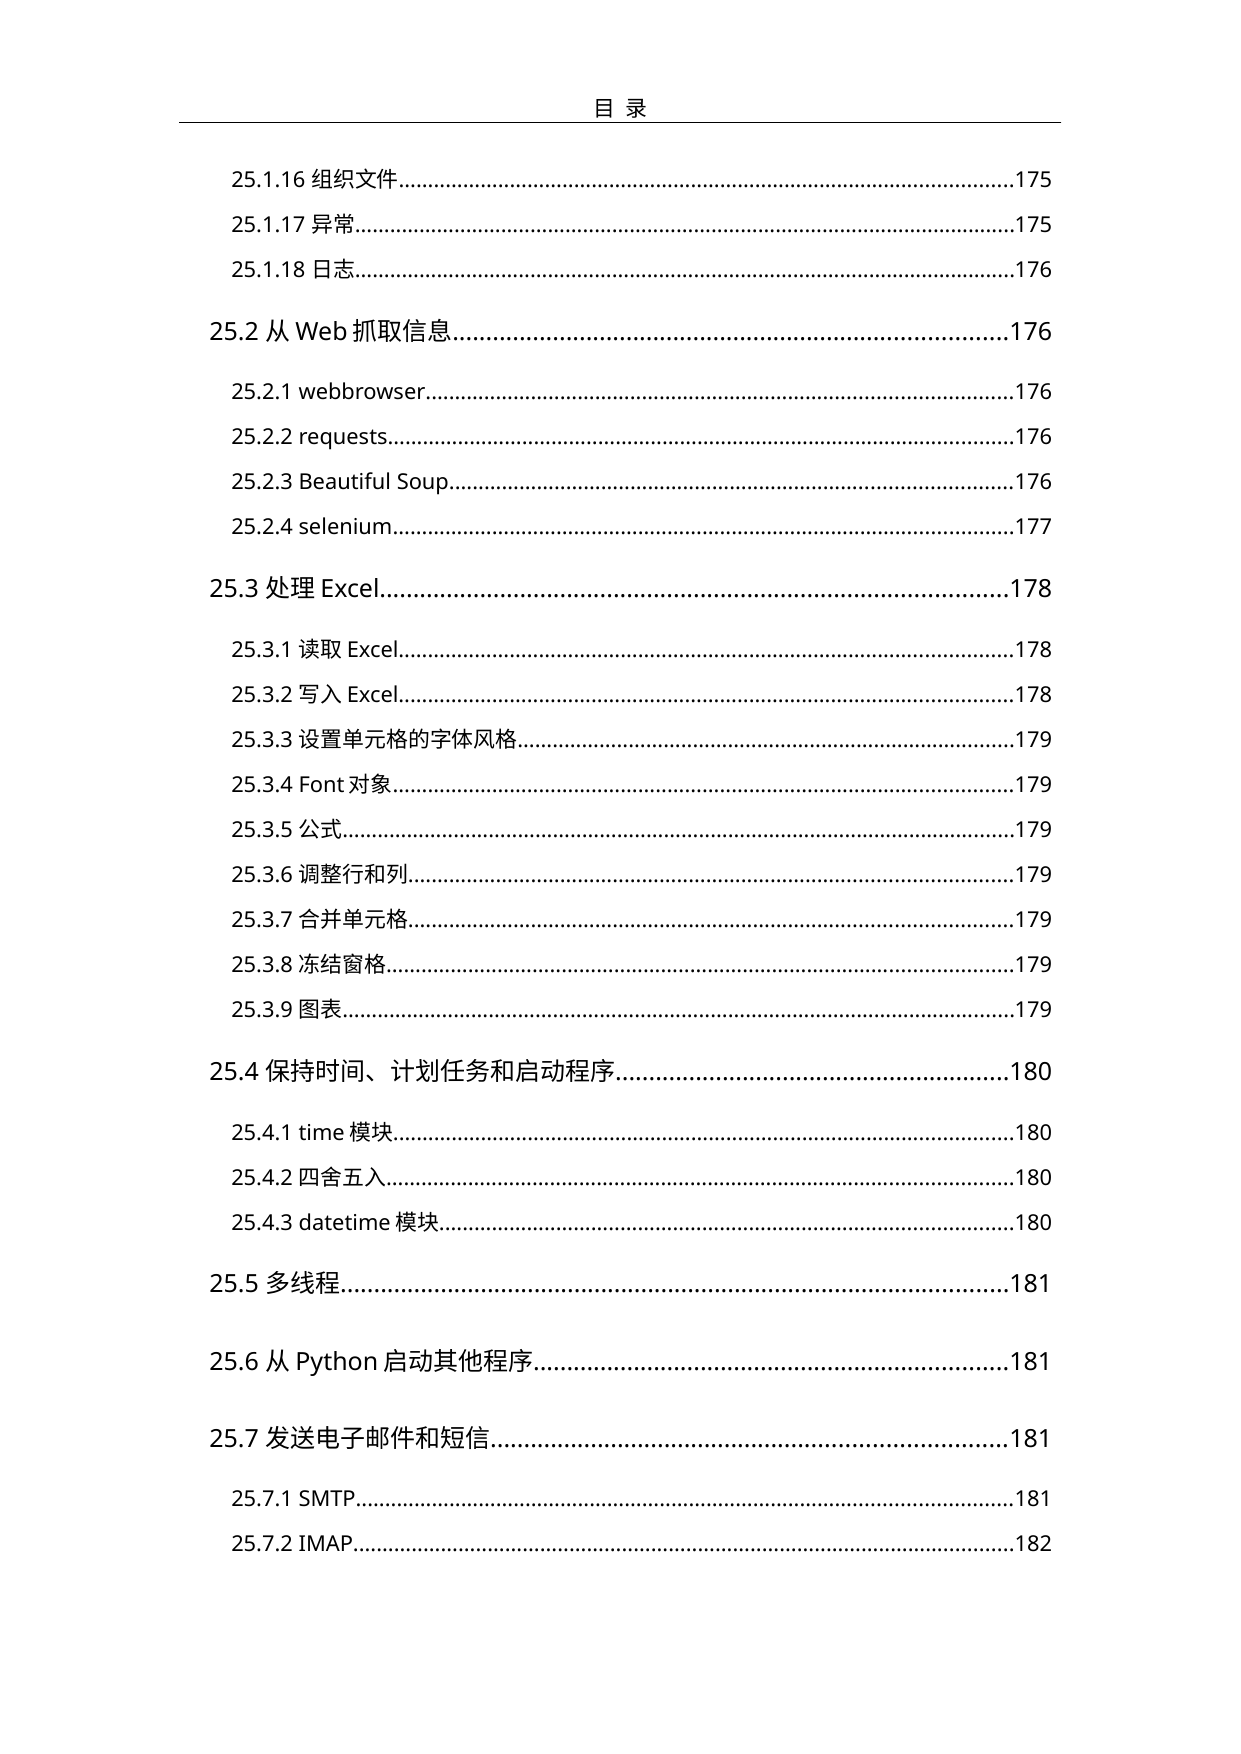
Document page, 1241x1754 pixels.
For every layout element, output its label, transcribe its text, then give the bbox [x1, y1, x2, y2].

text 25.3.7 合并单元格 179 [231, 902, 1053, 934]
text 25.3.8 冻结窗格 179 [231, 947, 1053, 979]
text 25.4.1 time模块 180 [231, 1114, 1053, 1147]
text 25.2.3 Beautiful Soup 176 [231, 464, 1053, 497]
text 25.7.1 SMTP 181 [231, 1482, 1053, 1514]
text 25.3.2 写入Excel 178 [231, 677, 1053, 709]
text 25.3.1 读取Excel 178 [231, 632, 1053, 664]
text 25.3.9 图表 179 [231, 992, 1053, 1024]
text 25.2.1 webbrowser 176 [231, 374, 1053, 407]
text 25.3 处理Excel 178 [209, 554, 1053, 619]
text 25.7 发送电子邮件和短信 181 [209, 1404, 1053, 1469]
text 25.3.6 调整行和列 179 [231, 857, 1053, 889]
text 25.4.2 四舍五入 180 [231, 1159, 1053, 1192]
text 25.3.4 Font对象 179 [231, 767, 1053, 799]
text 25.1.17 异常 175 [231, 207, 1053, 239]
text 25.6 从Python启动其他程序 181 [209, 1327, 1053, 1392]
text 25.3.5 公式 179 [231, 812, 1053, 844]
text 25.5 多线程 181 [209, 1249, 1053, 1314]
text 25.1.18 日志 176 [231, 252, 1053, 284]
text 25.4 保持时间、计划任务和启动程序 180 [209, 1037, 1053, 1102]
text 25.1.16 组织文件 175 [231, 162, 1053, 194]
text 25.2.4 selenium 177 [231, 509, 1053, 542]
text 25.7.2 IMAP 182 [231, 1527, 1053, 1559]
text 25.2.2 requests 176 [231, 419, 1053, 452]
text 25.2 从Web抓取信息 176 [209, 297, 1053, 362]
text 25.4.3 datetime模块 180 [231, 1204, 1053, 1237]
text 25.3.3 设置单元格的字体风格 179 [231, 722, 1053, 754]
